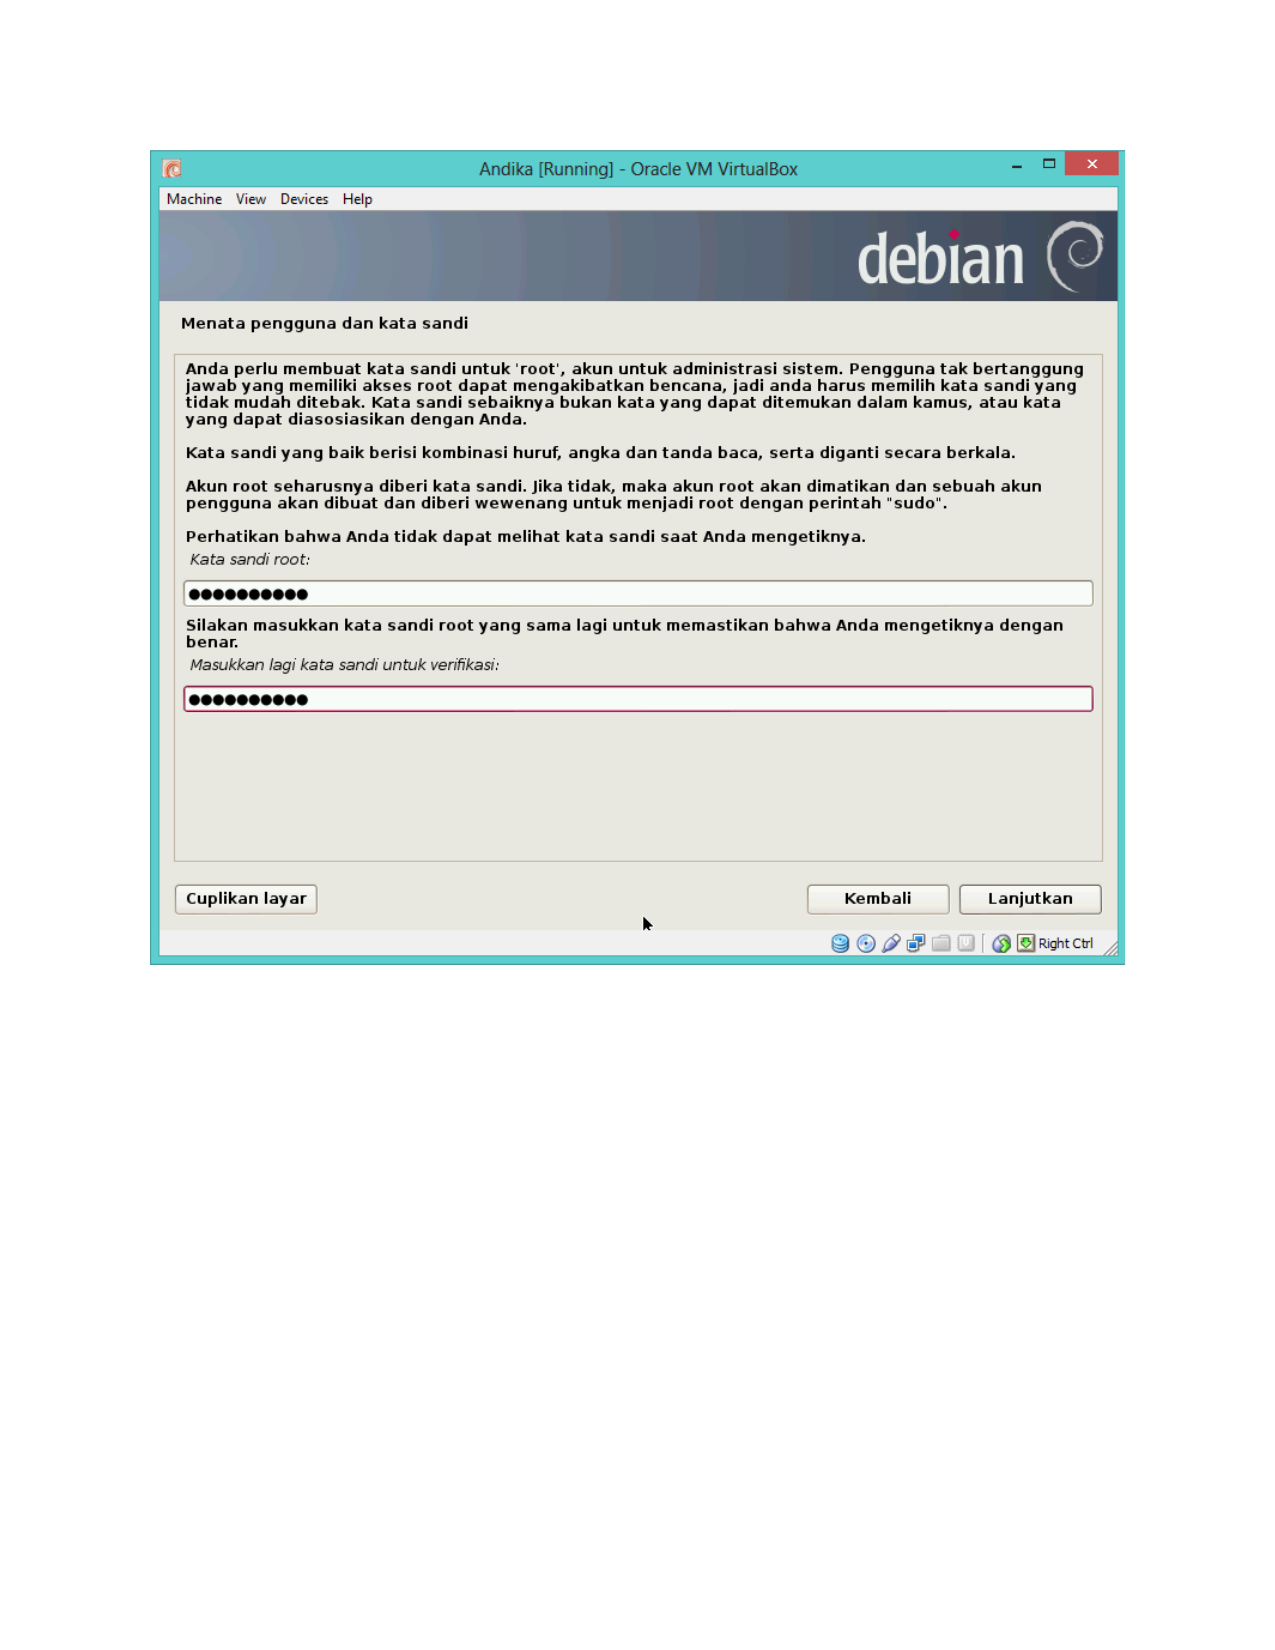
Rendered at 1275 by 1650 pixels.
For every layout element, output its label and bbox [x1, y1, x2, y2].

picture [150, 150, 1125, 965]
